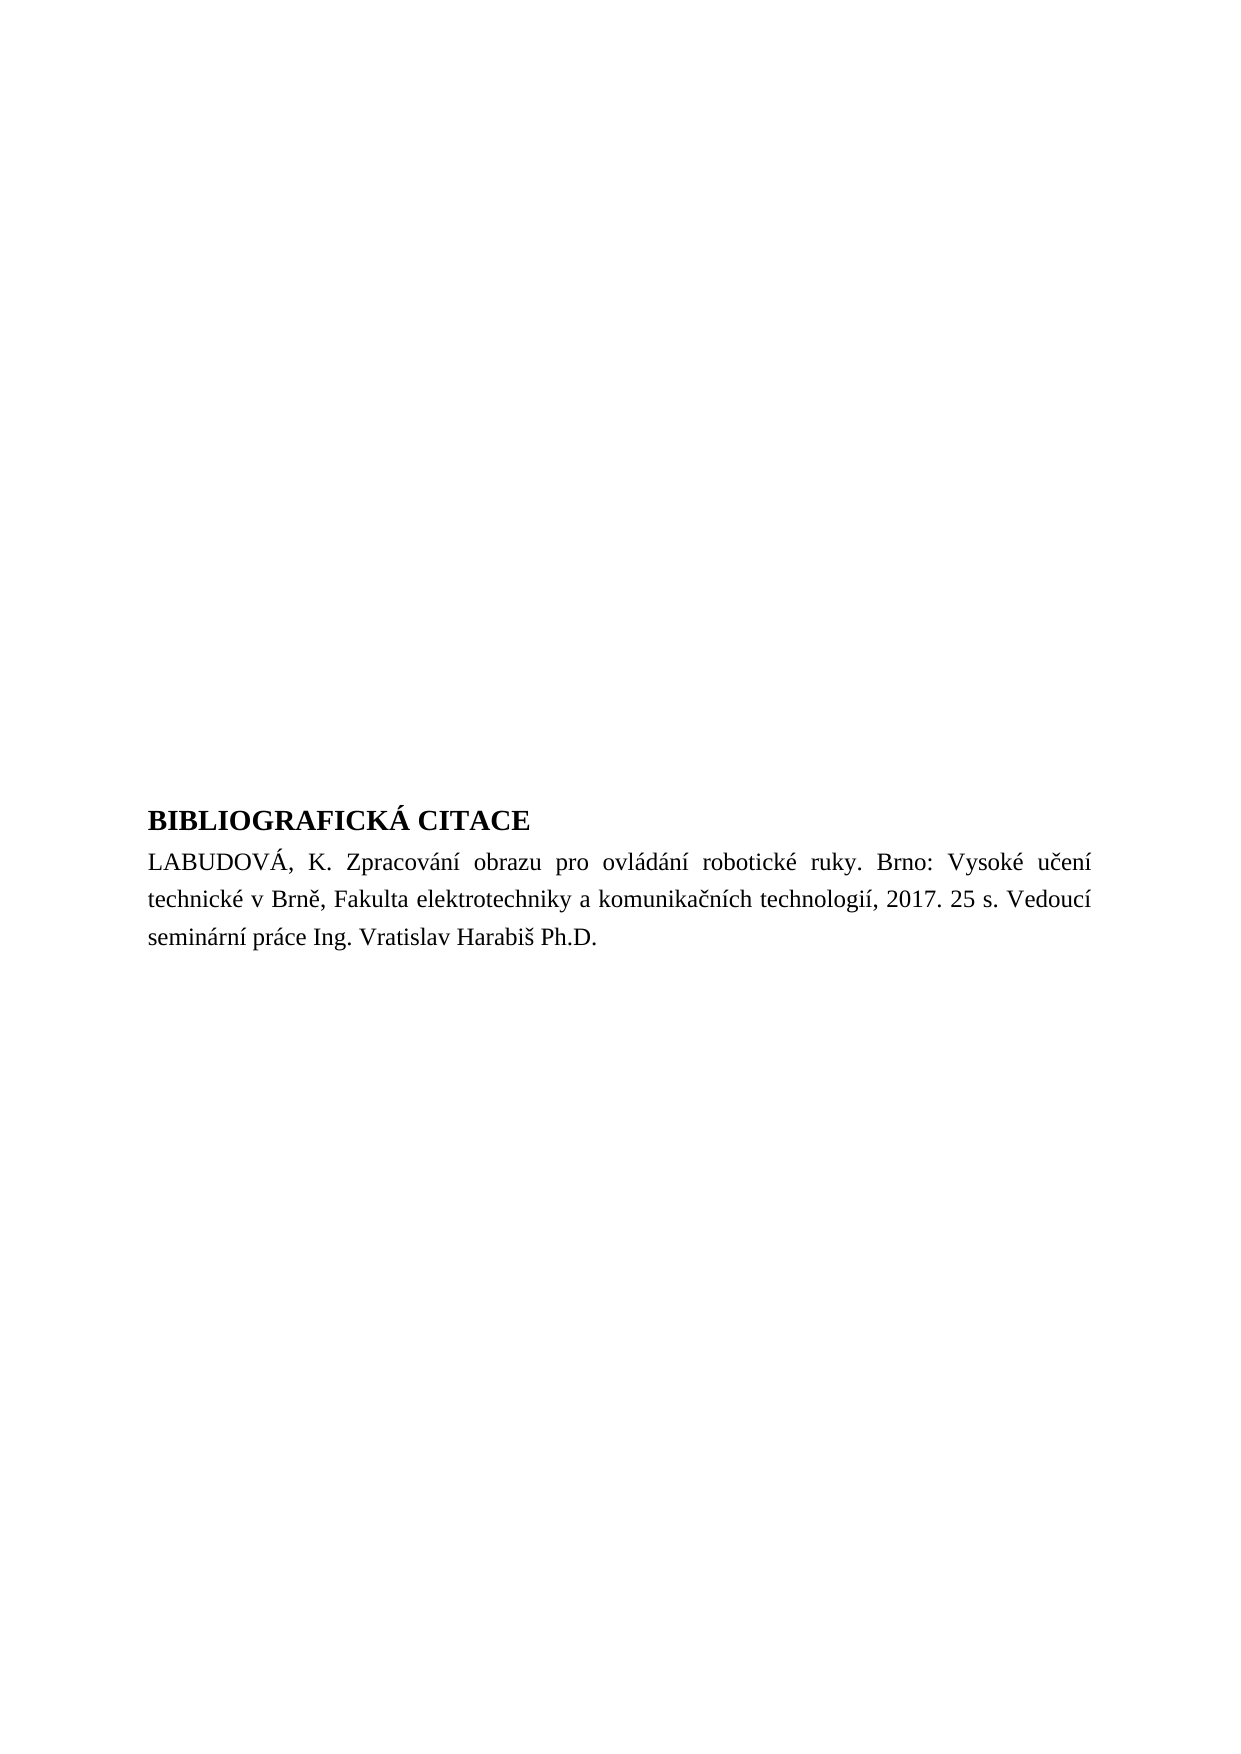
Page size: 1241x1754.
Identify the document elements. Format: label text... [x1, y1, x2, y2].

text LABUDOVÁ, K. Zpracování obrazu pro ovládání robotické ruky. Brno: Vysoké učení technické v Brně, Fakulta elektrotechniky a komunikačních technologií, 2017. 25 s. Vedoucí seminární práce Ing. Vratislav Harabiš Ph.D. [148, 847, 1093, 950]
subtitle BIBLIOGRAFICKÁ CITACE [148, 803, 1093, 837]
